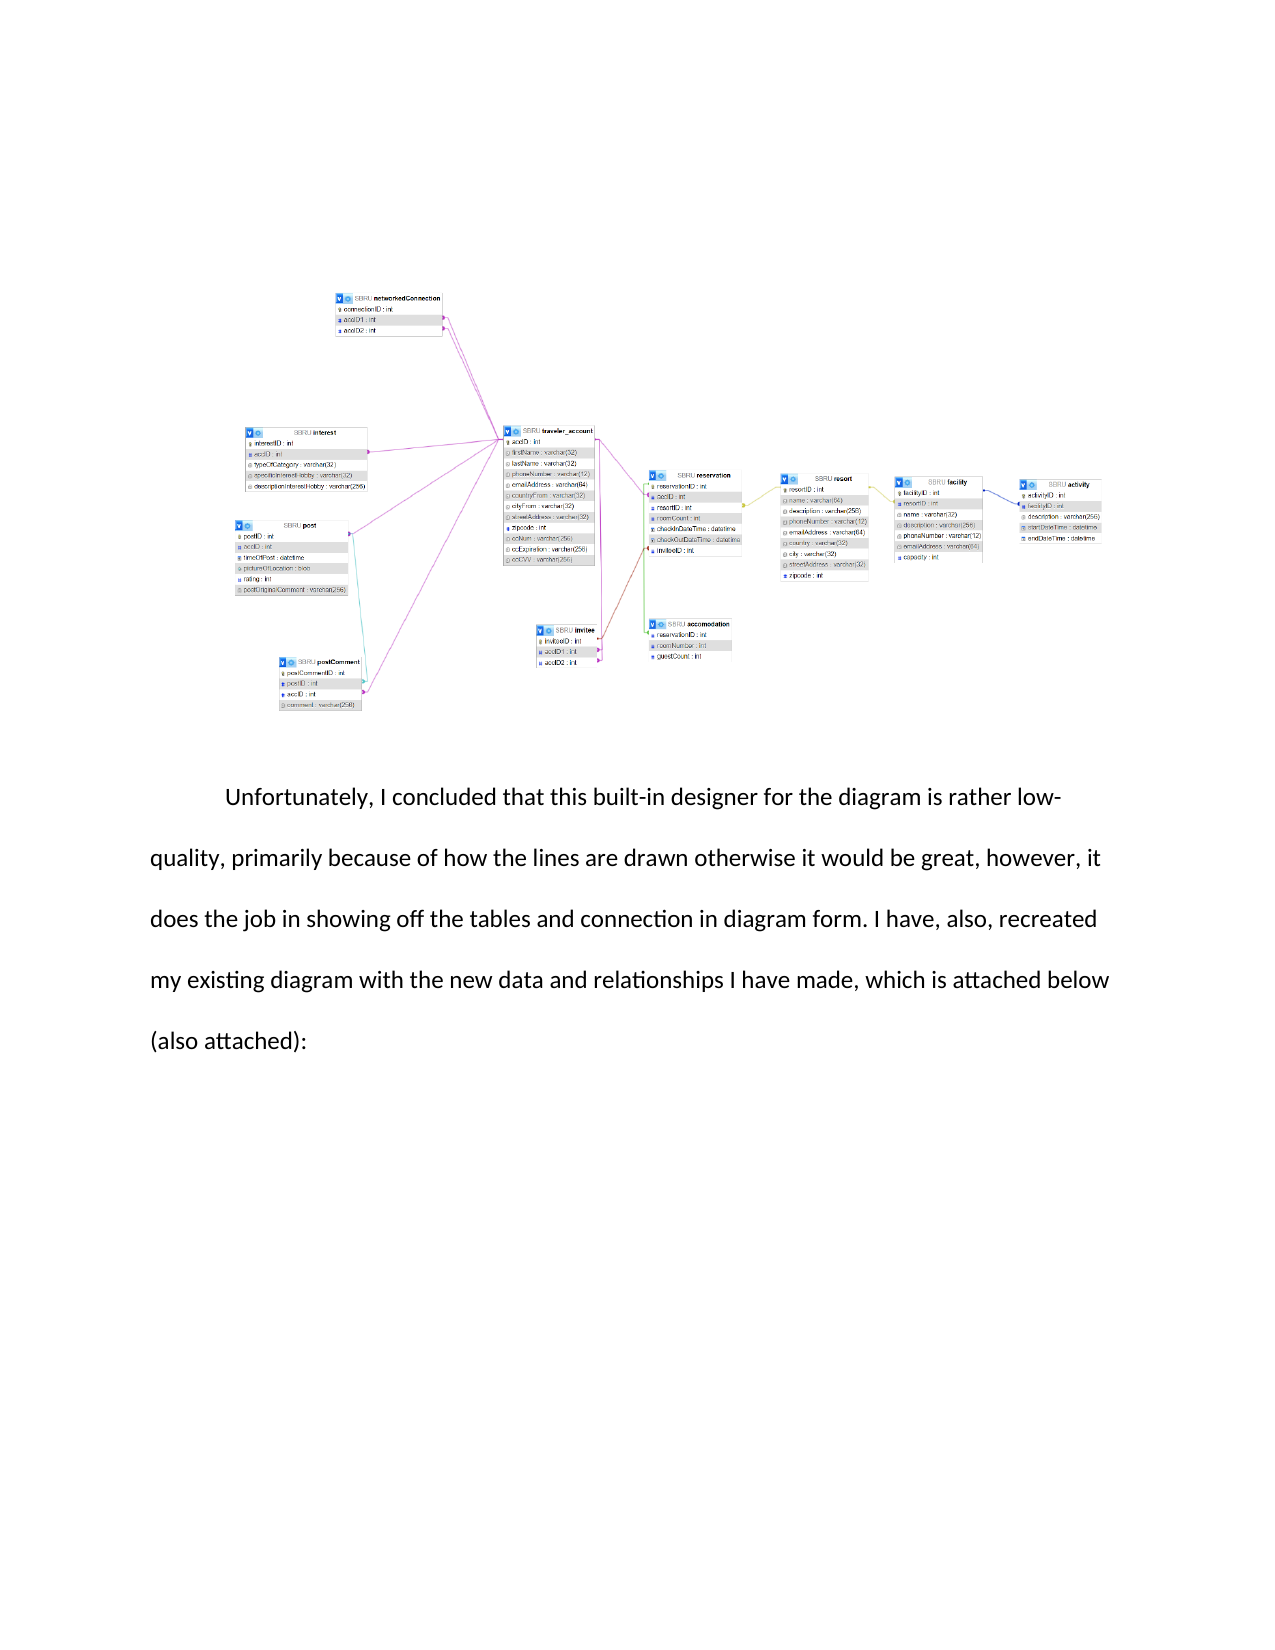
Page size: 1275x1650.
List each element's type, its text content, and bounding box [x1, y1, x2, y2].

picture [150, 227, 1125, 737]
text Unfortunately, I concluded that this built-in designer for the diagram is rather low-quality, primarily because of how the lines are drawn otherwise it would be great, however, it does the job in showing off the tables and connection in diagram form. I have, also, recreated my existing diagram with the new data and relationships I have made, which is attached below (also attached): [150, 781, 1125, 1056]
